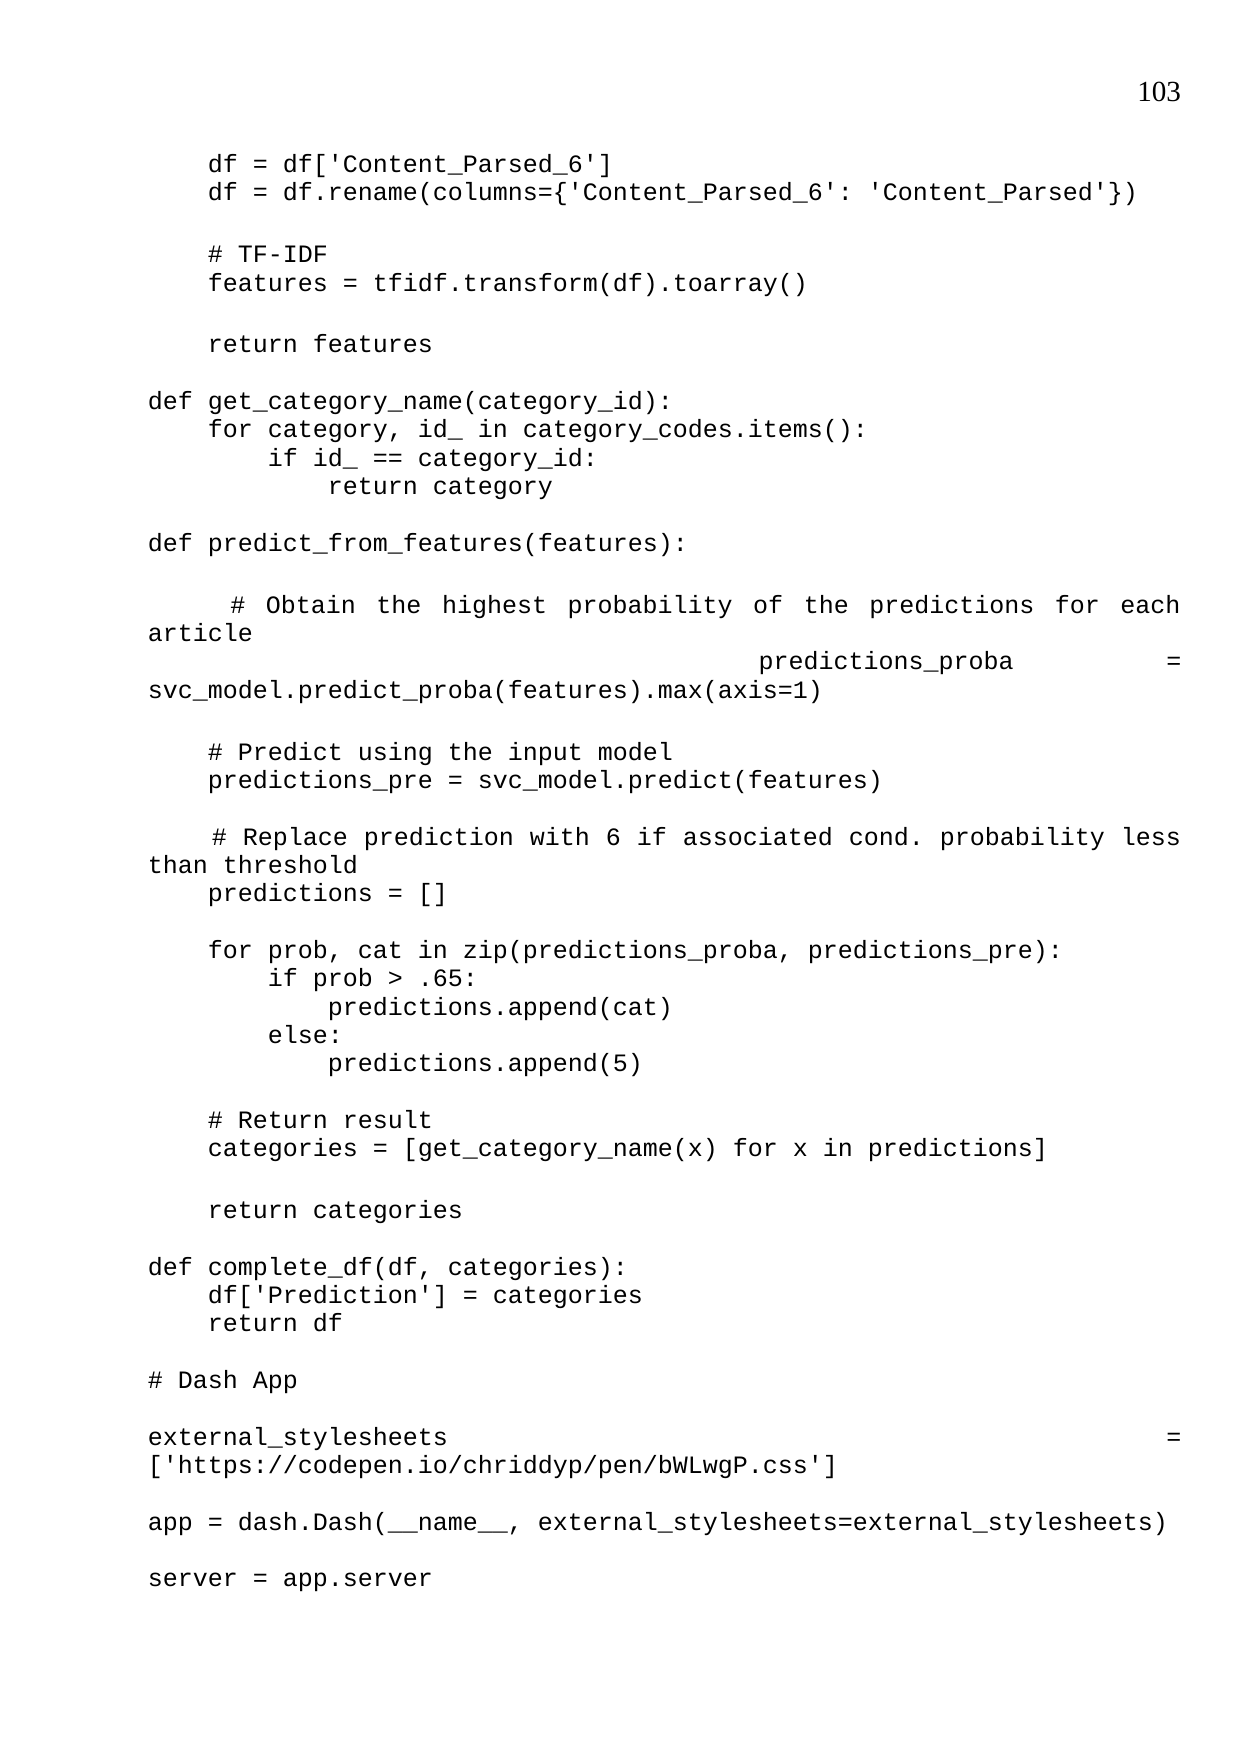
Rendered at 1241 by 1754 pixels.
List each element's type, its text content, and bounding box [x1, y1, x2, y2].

text return categories [148, 1198, 1181, 1226]
text predictions_pre = svc_model.predict(features) [148, 767, 1181, 796]
text if id_ == category_id: [148, 445, 1181, 474]
text predictions_proba = svc_model.predict_proba(features).max(axis=1) [148, 649, 1181, 706]
text predictions.append(5) [148, 1051, 1181, 1079]
text return features [148, 332, 1181, 360]
text # Replace prediction with 6 if associated cond. probability less than threshold [148, 824, 1181, 881]
text external_stylesheets = ['https://codepen.io/chriddyp/pen/bWLwgP.css'] [148, 1424, 1181, 1481]
text predictions = [] [148, 881, 1181, 909]
text return df [148, 1311, 1181, 1339]
text if prob > .65: [148, 966, 1181, 994]
text # Obtain the highest probability of the predictions for each article [148, 592, 1181, 649]
text else: [148, 1022, 1181, 1051]
text df = df.rename(columns={'Content_Parsed_6': 'Content_Parsed'}) [148, 180, 1181, 208]
text return category [148, 474, 1181, 502]
text def get_category_name(category_id): [148, 389, 1181, 417]
text df = df['Content_Parsed_6'] [148, 152, 1181, 180]
text # Predict using the input model [148, 739, 1181, 767]
text categories = [get_category_name(x) for x in predictions] [148, 1136, 1181, 1164]
text # Return result [148, 1107, 1181, 1136]
text # TF-IDF [148, 242, 1181, 270]
text for prob, cat in zip(predictions_proba, predictions_pre): [148, 937, 1181, 966]
text df['Prediction'] = categories [148, 1283, 1181, 1311]
text def complete_df(df, categories): [148, 1254, 1181, 1283]
text predictions.append(cat) [148, 994, 1181, 1022]
text server = app.server [148, 1566, 1181, 1594]
text def predict_from_features(features): [148, 530, 1181, 559]
text for category, id_ in category_codes.items(): [148, 417, 1181, 445]
text features = tfidf.transform(df).toarray() [148, 270, 1181, 298]
text # Dash App [148, 1368, 1181, 1396]
text app = dash.Dash(__name__, external_stylesheets=external_stylesheets) [148, 1509, 1181, 1538]
